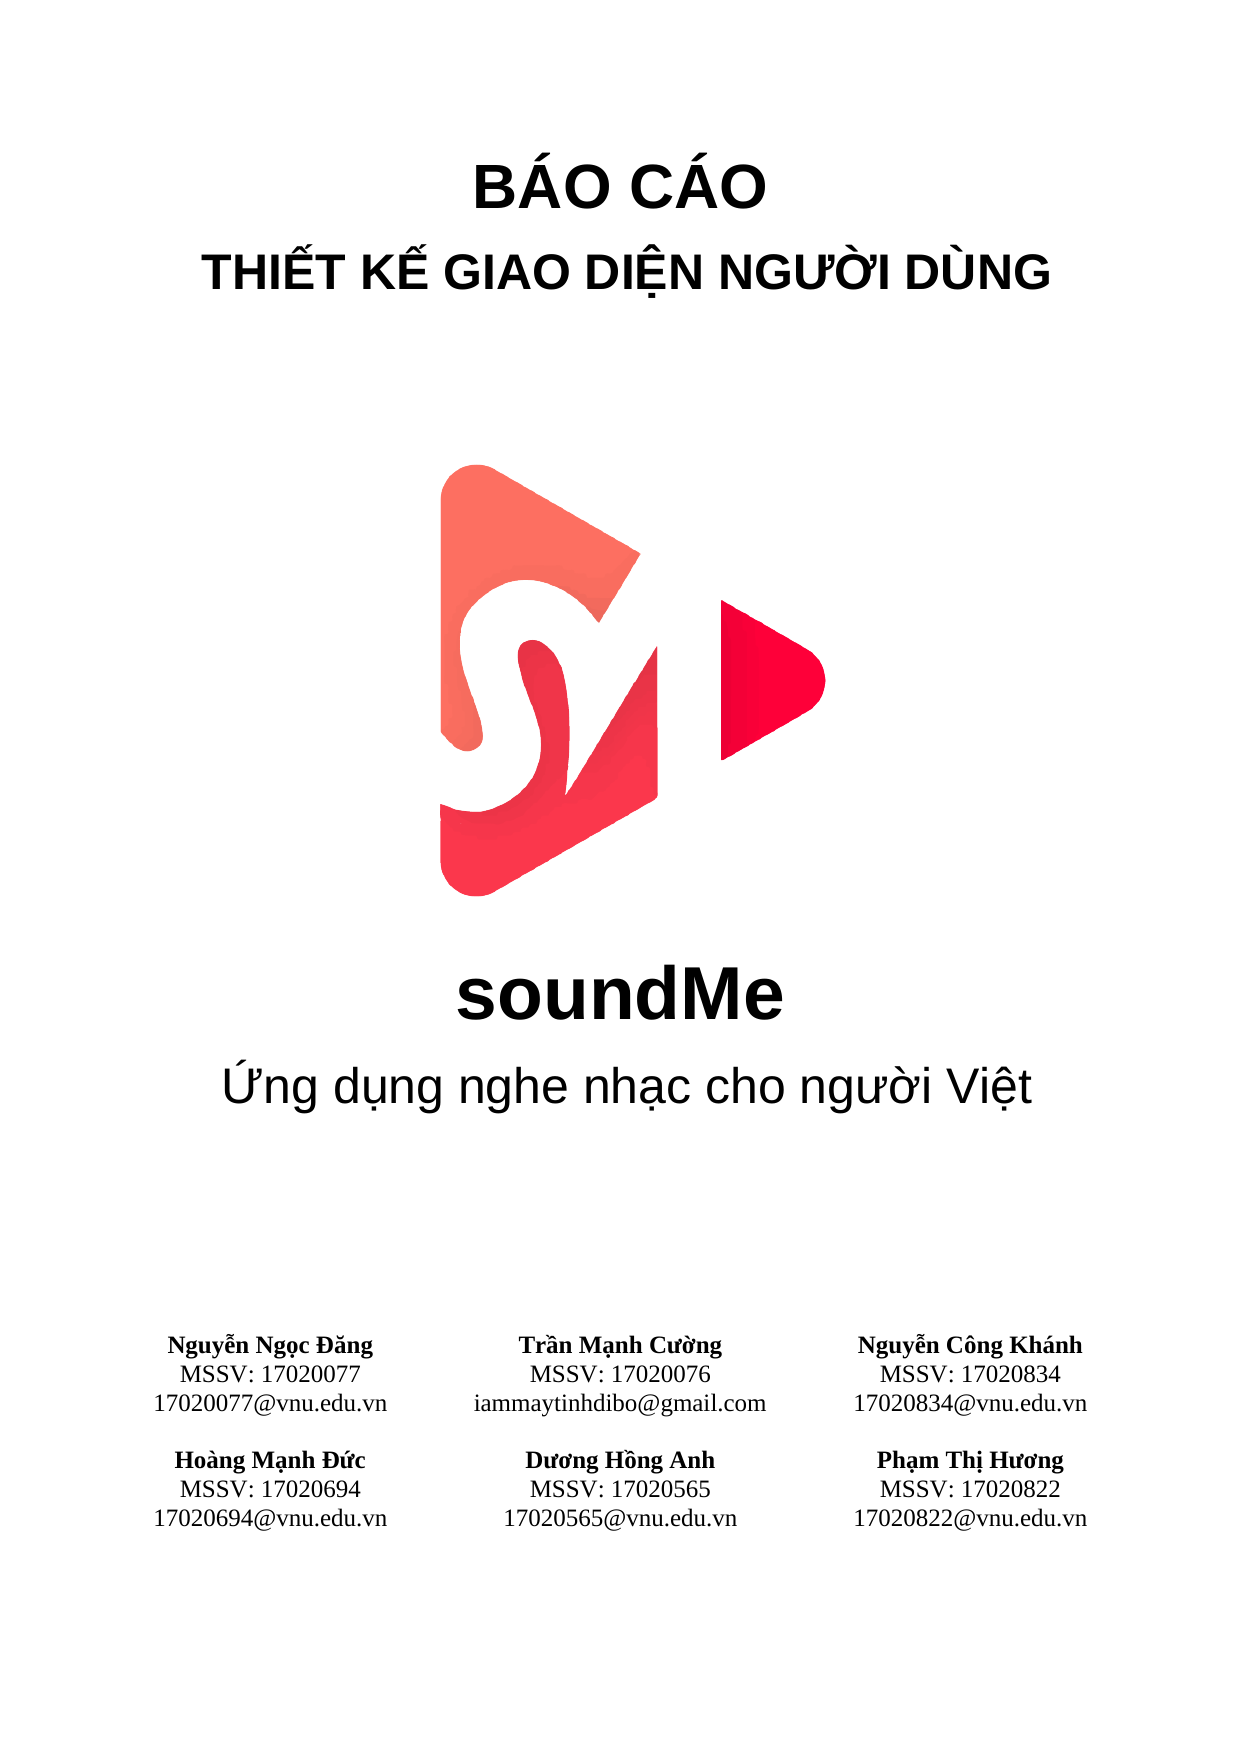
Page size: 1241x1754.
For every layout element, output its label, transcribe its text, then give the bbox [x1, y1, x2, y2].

table_header Trần Mạnh Cường MSSV: 17020076 iammaytinhdibo@gmail.com Dương Hồng Anh MSSV: 17020565 17020565@vnu.edu.vn [445, 1330, 795, 1560]
table_header Nguyễn Công Khánh MSSV: 17020834 17020834@vnu.edu.vn Phạm Thị Hương MSSV: 17020822 17020822@vnu.edu.vn [795, 1330, 1145, 1560]
title soundMe [150, 949, 1090, 1035]
picture [383, 429, 857, 929]
title Ứng dụng nghe nhạc cho người Việt [150, 1056, 1090, 1114]
title THIẾT KẾ GIAO DIỆN NGƯỜI DÙNG [150, 243, 1090, 300]
title BÁO CÁO [150, 150, 1090, 222]
table_header Nguyễn Ngọc Đăng MSSV: 17020077 17020077@vnu.edu.vn Hoàng Mạnh Đức MSSV: 17020694 17020694@vnu.edu.vn [95, 1330, 445, 1560]
